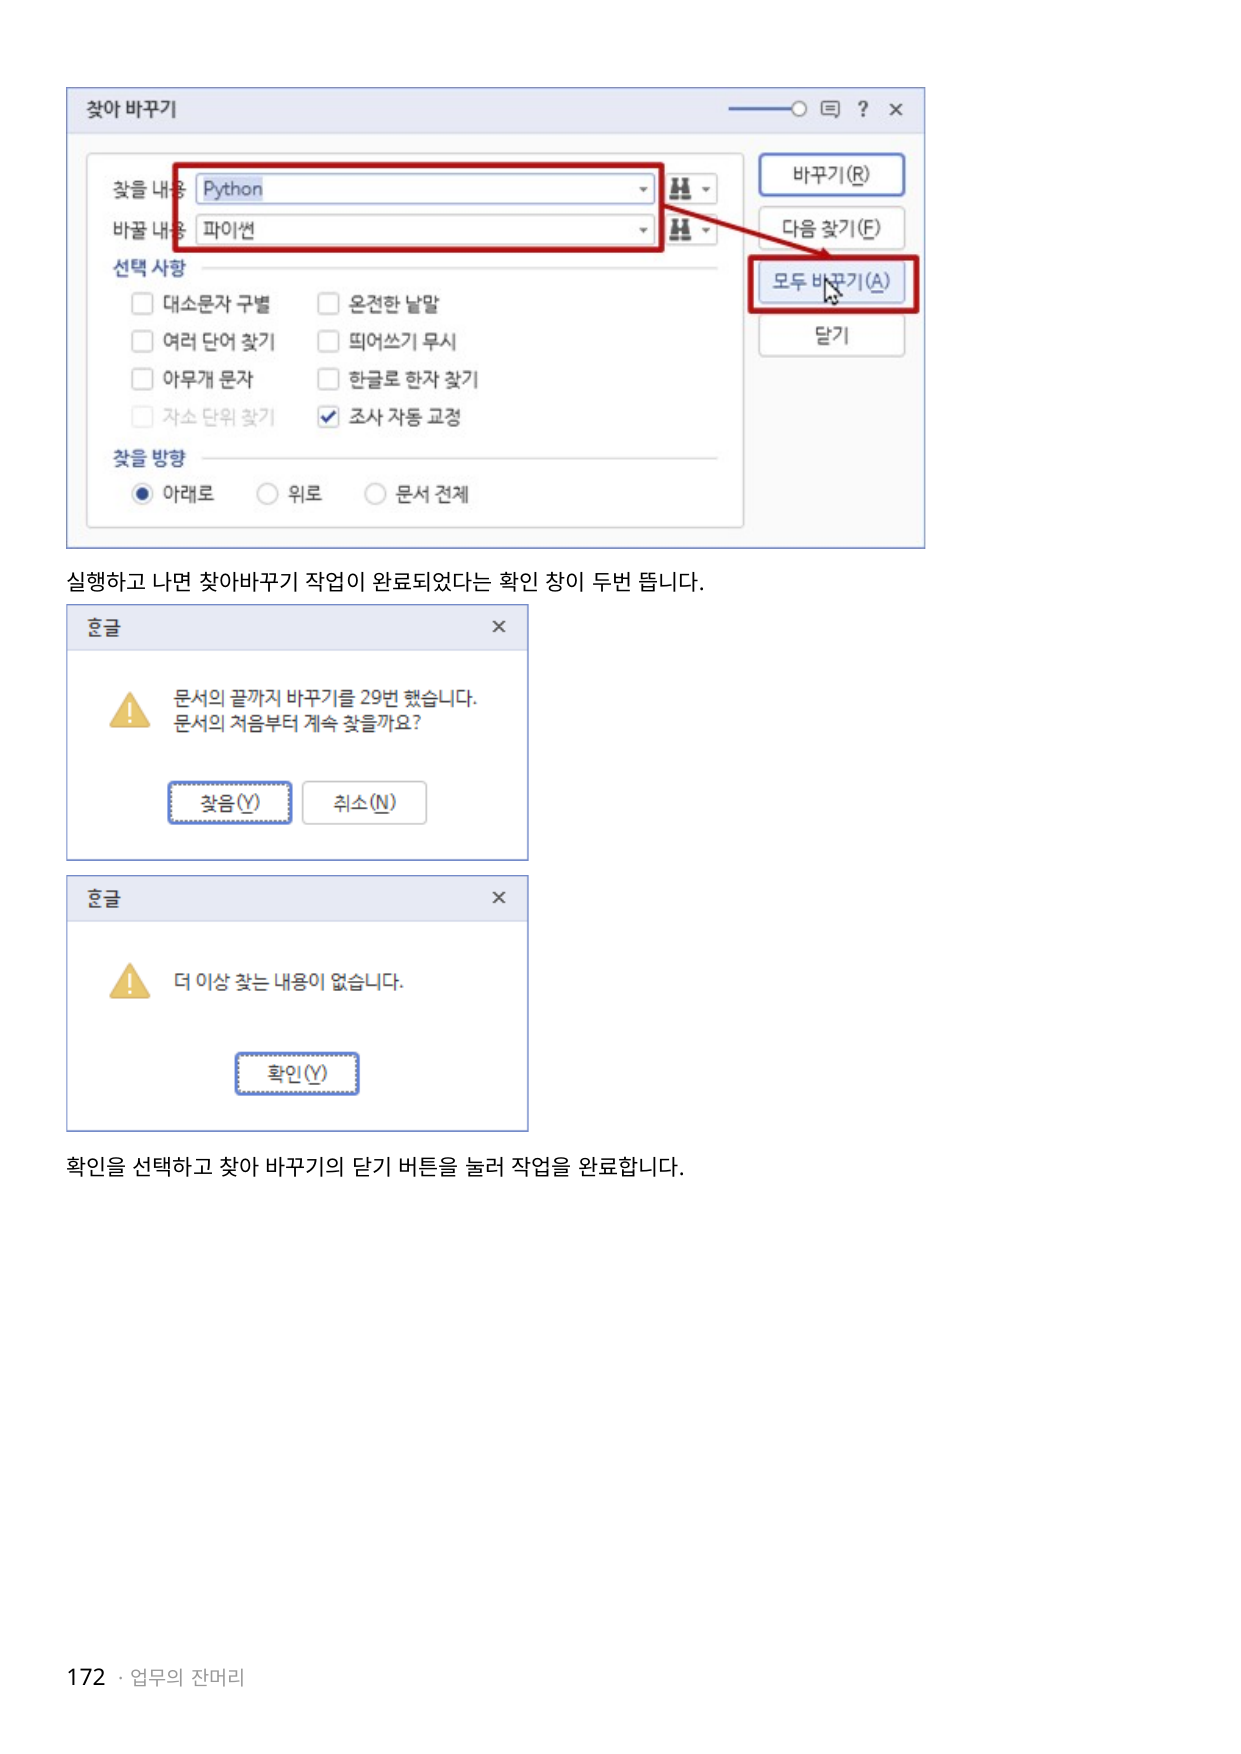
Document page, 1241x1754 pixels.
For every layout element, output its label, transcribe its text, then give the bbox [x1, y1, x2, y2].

picture [66, 875, 529, 1132]
picture [66, 604, 529, 861]
picture [66, 87, 926, 549]
text 실행하고 나면 찾아바꾸기 작업이 완료되었다는 확인 창이 두번 뜹니다. [66, 565, 1240, 597]
